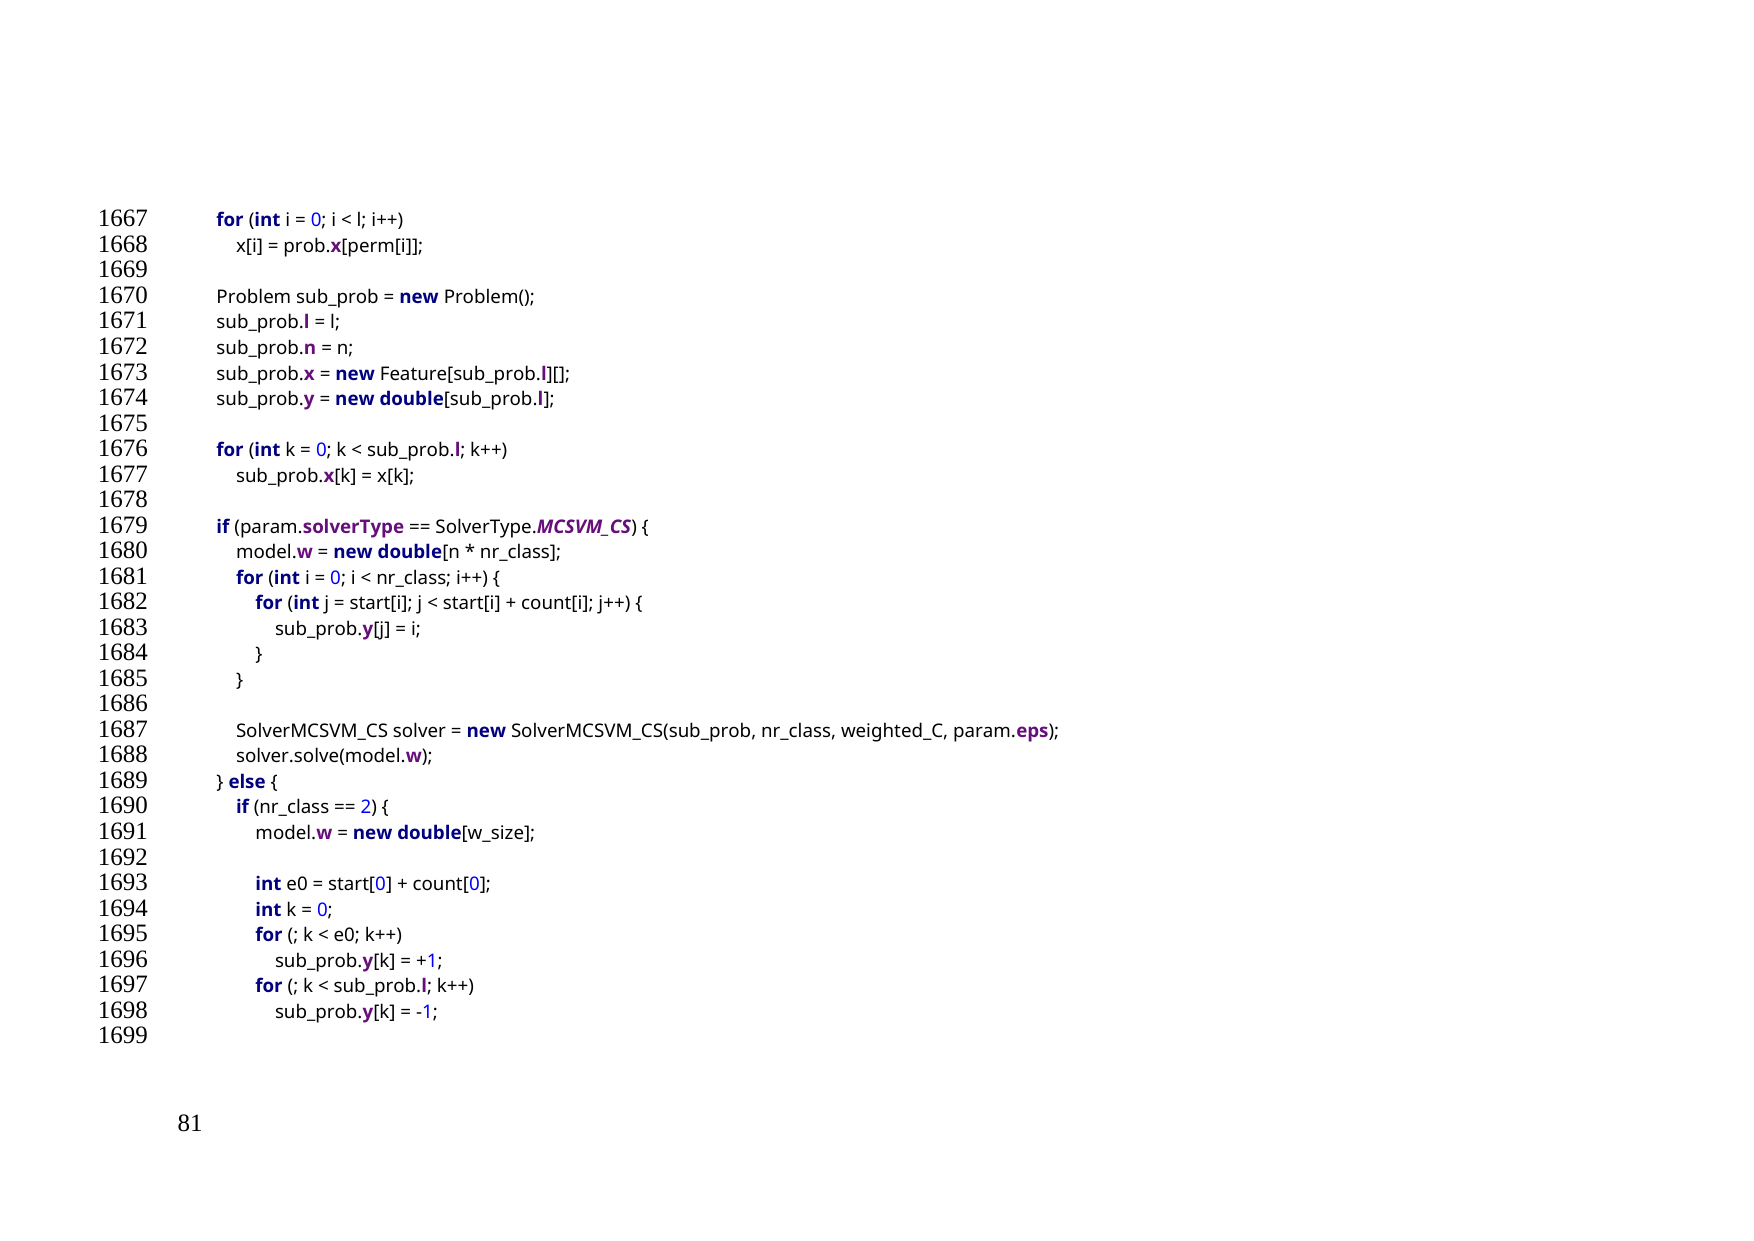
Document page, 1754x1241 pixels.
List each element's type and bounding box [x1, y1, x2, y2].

text [177, 207, 1577, 1049]
